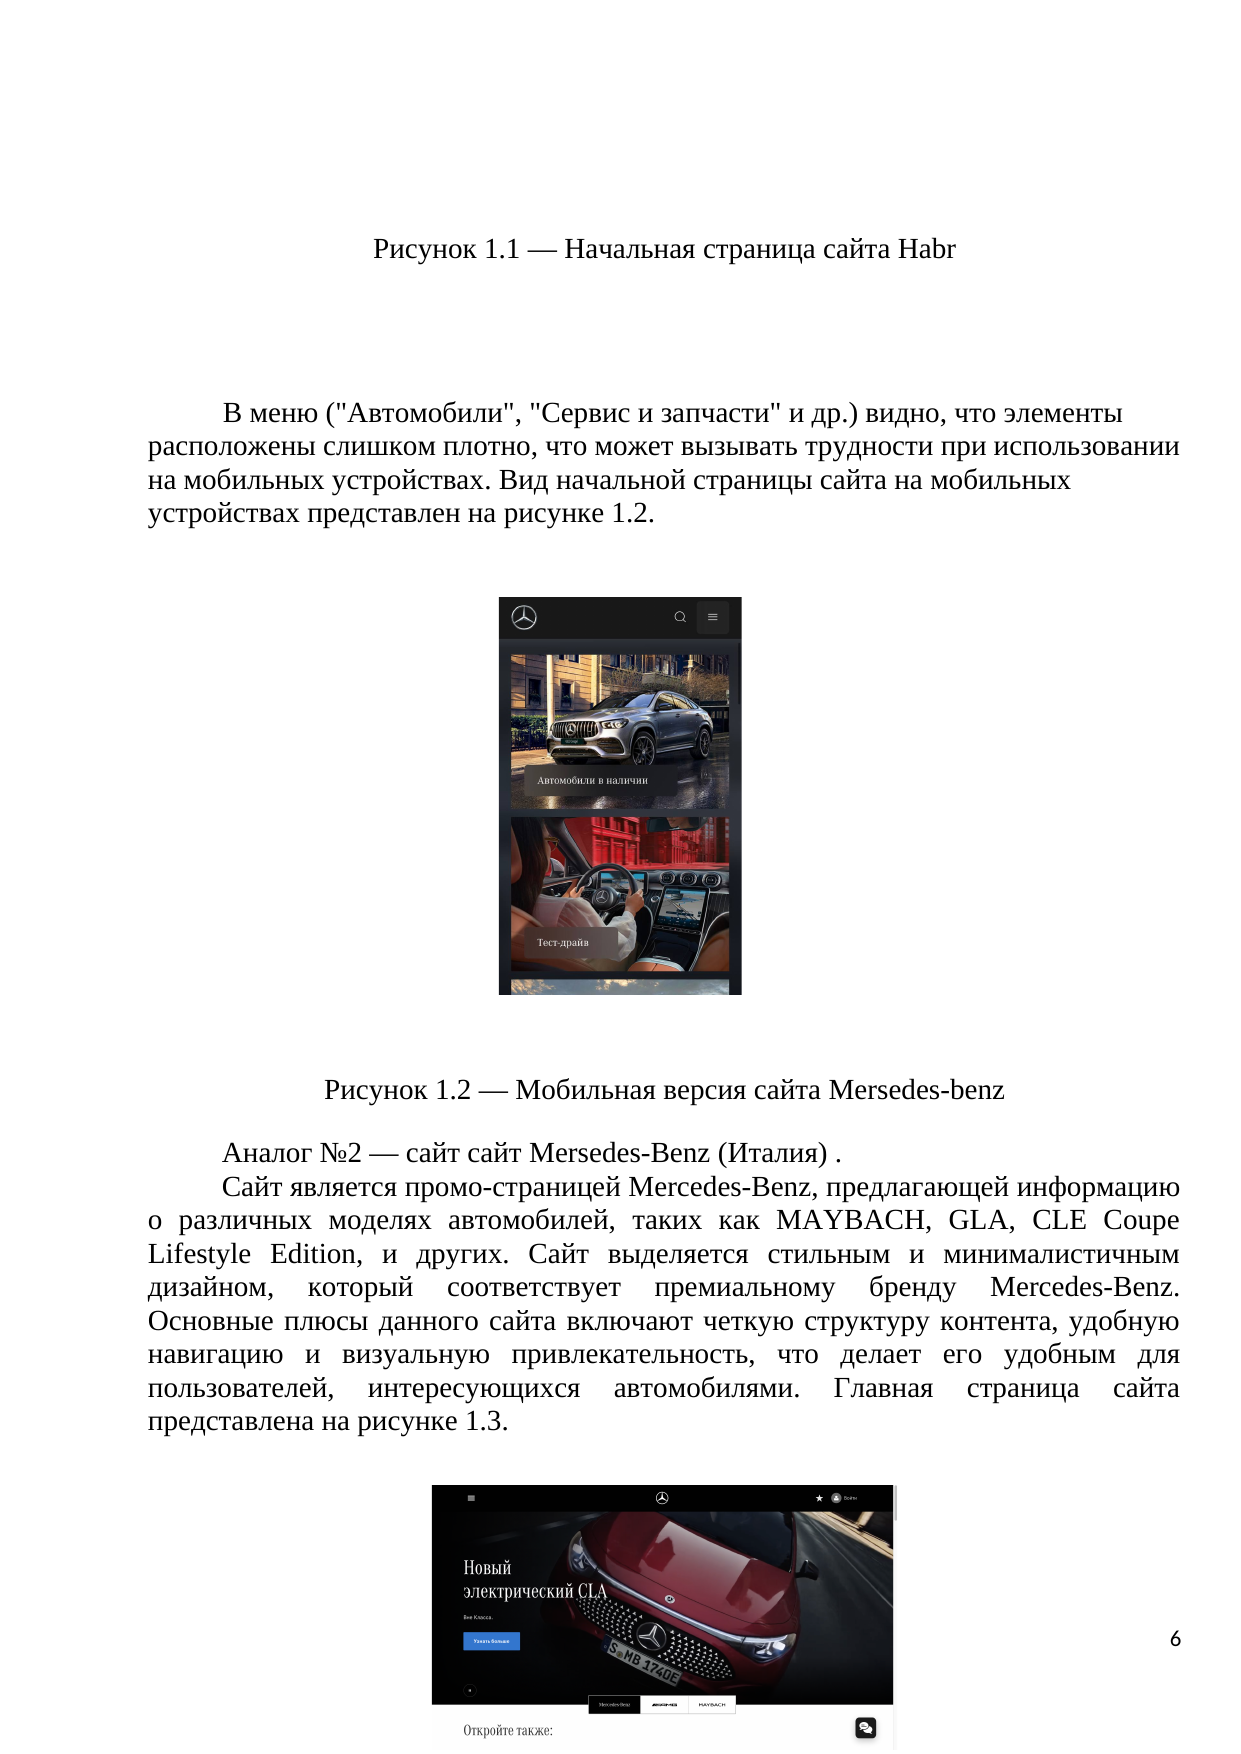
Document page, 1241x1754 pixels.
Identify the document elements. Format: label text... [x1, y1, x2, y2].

picture [431, 1485, 898, 1750]
list Сайт является промо-страницей Mercedes-Benz, предлагающей информацию о различных моделях автомобилей, таких как MAYBACH, GLA, CLE Coupe Lifestyle Edition, и других. Сайт выделяется стильным и минималистичным дизайном, который соответствует премиальному бренду Mercedes-Benz. Основные плюсы данного сайта включают четкую структуру контента, удобную навигацию и визуальную привлекательность, что делает его удобным для пользователей, интересующихся автомобилями. Главная страница сайта представлена на рисунке 1.3. [148, 1169, 1181, 1437]
picture [498, 597, 742, 995]
list Аналог №2 — сайт сайт Mersedes-Benz (Италия) . [148, 1135, 1181, 1169]
list Рисунок 1.2 — Мобильная версия сайта Mersedes-benz [148, 1072, 1181, 1106]
text В меню ("Автомобили", "Сервис и запчасти" и др.) видно, что элементы расположены слишком плотно, что может вызывать трудности при использовании на мобильных устройствах. Вид начальной страницы сайта на мобильных устройствах представлен на рисунке 1.2. [148, 395, 1181, 529]
list Рисунок 1.1 — Начальная страница сайта Habr [148, 232, 1181, 265]
